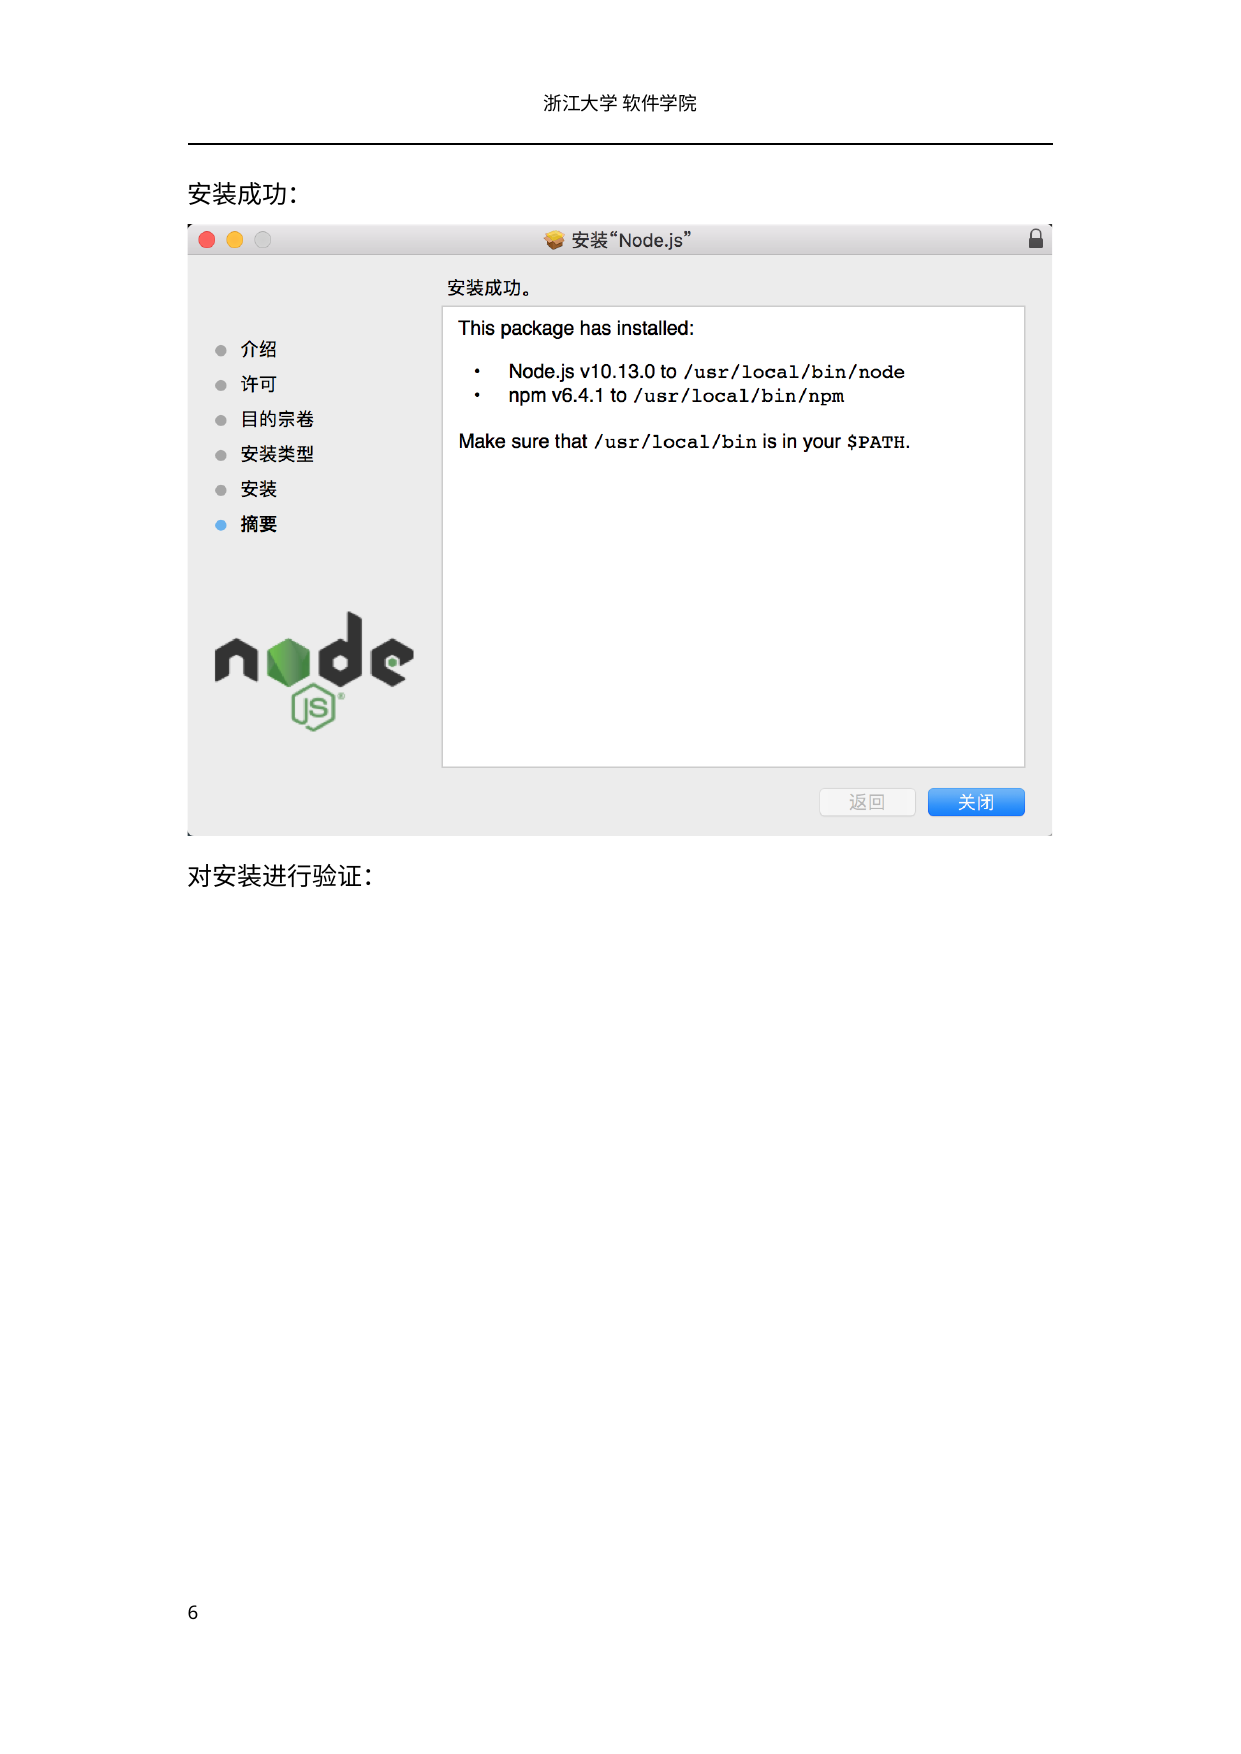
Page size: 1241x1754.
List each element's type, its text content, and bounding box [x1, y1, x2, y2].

picture [187, 224, 1053, 836]
text 安装成功： [187, 160, 1053, 224]
text 对安装进行验证： [187, 842, 1053, 907]
